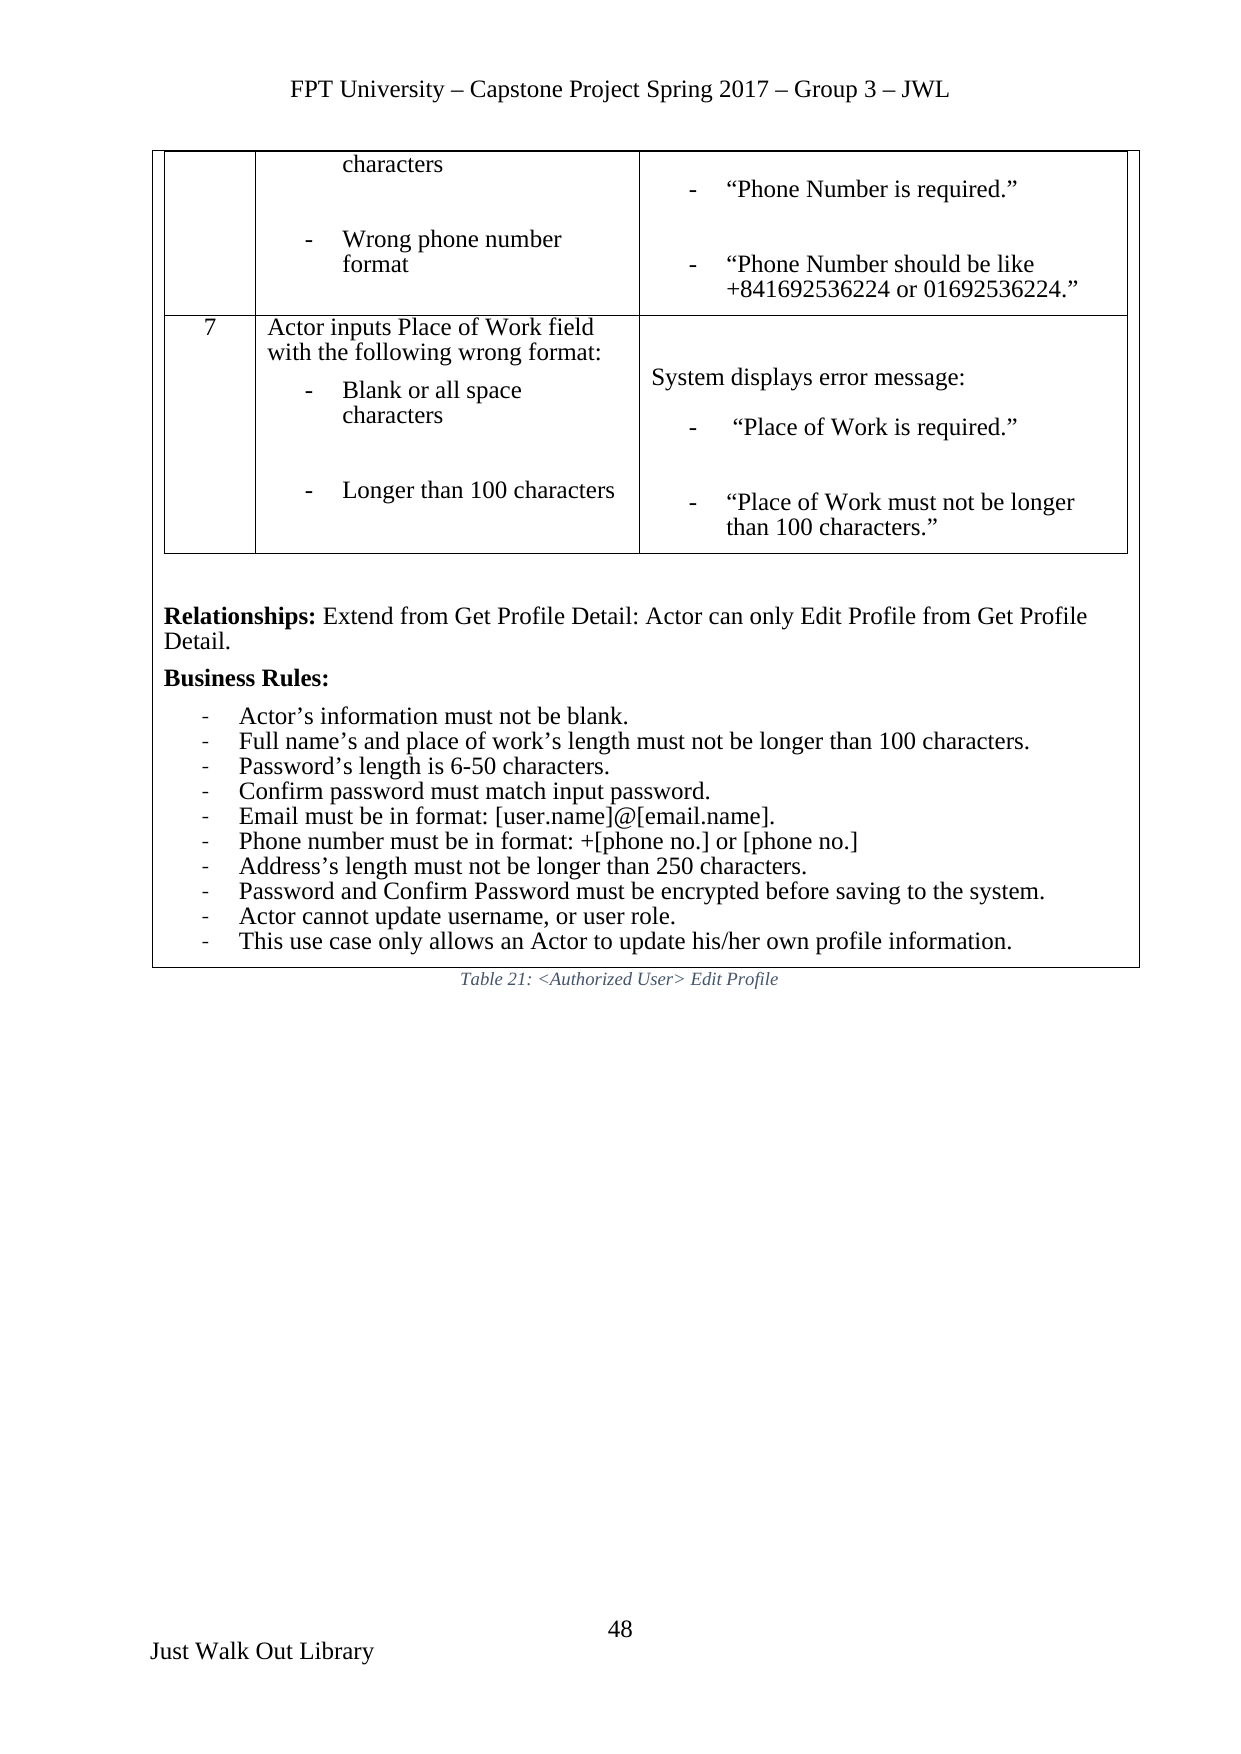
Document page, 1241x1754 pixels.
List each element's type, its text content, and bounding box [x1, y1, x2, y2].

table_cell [153, 151, 1139, 967]
text Table 21: <Authorized User> Edit Profile [150, 968, 1090, 989]
